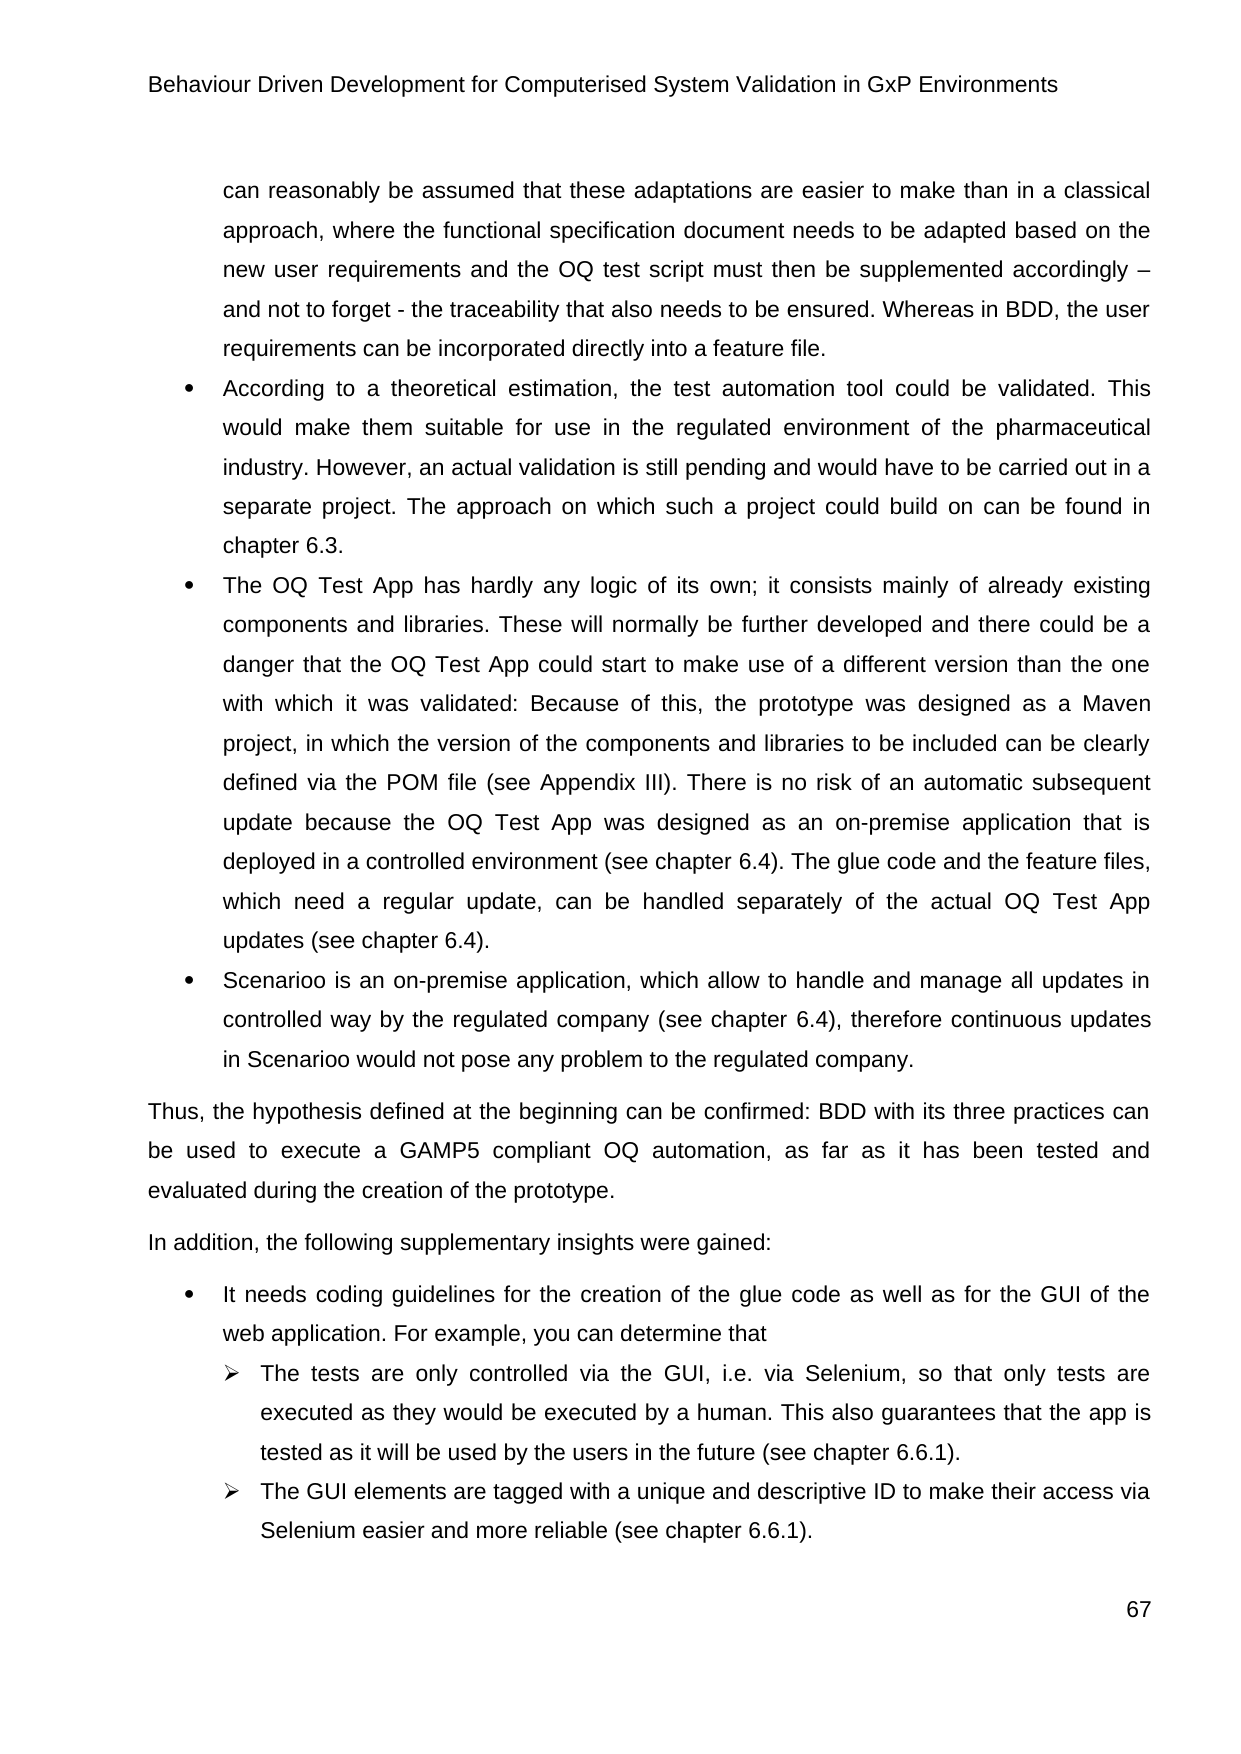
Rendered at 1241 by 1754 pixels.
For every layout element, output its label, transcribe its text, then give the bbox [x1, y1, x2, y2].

list It needs coding guidelines for the creation of the glue code as well as for the GUI of the web application. For example, you can determine that [185, 1281, 1152, 1346]
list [185, 177, 1152, 361]
list The tests are only controlled via the GUI, i.e. via Selenium, so that only tests are executed as they would be executed by a human. This also guarantees that the app is tested as it will be used by the users in the future (see chapter 6.5.1). [223, 1359, 1152, 1465]
list Scenarioo is an on-premise application, which allow to handle and manage all updates in controlled way by the regulated company (see chapter 6.4), therefore continuous updates in Scenarioo would not pose any problem to the regulated company. [185, 967, 1152, 1072]
list The OQ Test App has hardly any logic of its own; it consists mainly of already existing components and libraries. These will normally be further developed and there could be a danger that the OQ Test App could start to make use of a different version than the one with which it was validated: Because of this, the prototype was designed as a Maven project, in which the version of the components and libraries to be included can be clearly defined via the POM file (see Appendix III). There is no risk of an automatic subsequent update because the OQ Test App was designed as an on-premise application that is deployed in a controlled environment (see chapter 6.4). The glue code and the feature files, which need a regular update, can be handled separately of the actual OQ Test App updates (see chapter 6.4). [185, 572, 1152, 954]
text In addition, the following supplementary insights were gained: [148, 1229, 1152, 1255]
list According to a theoretical estimation, the test automation tool could be validated. This would make them suitable for use in the regulated environment of the pharmaceutical industry. However, an actual validation is still pending and would have to be carried out in a separate project. The approach on which such a project could build on can be found in chapter 6.3. [185, 374, 1152, 559]
text Thus, the hypothesis defined at the beginning can be confirmed: BDD with its three practices can be used to execute a GAMP5 compliant OQ automation, as far as it has been tested and evaluated during the creation of the prototype. [148, 1098, 1152, 1203]
list The GUI elements are tagged with a unique and descriptive ID to make their access via Selenium easier and more reliable (see chapter 6.5.1). [223, 1478, 1152, 1544]
